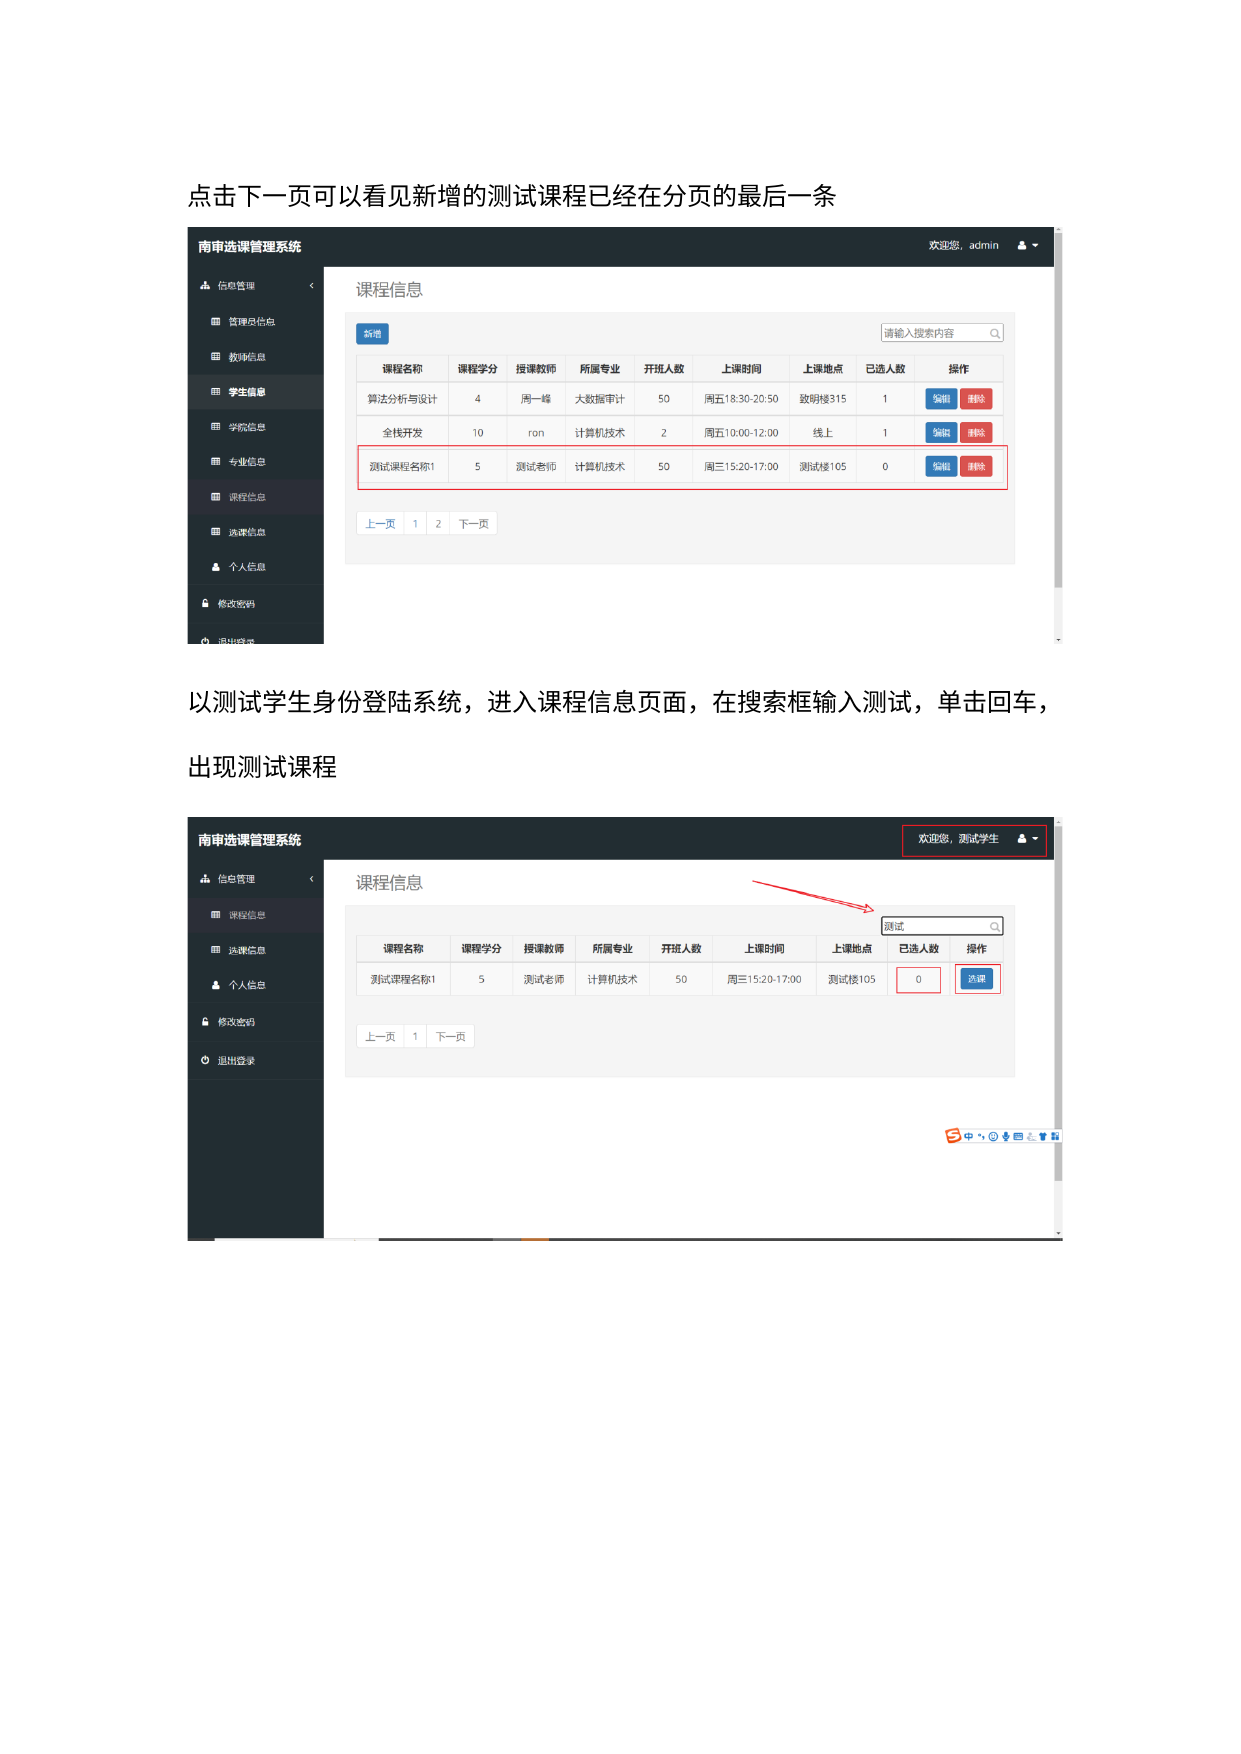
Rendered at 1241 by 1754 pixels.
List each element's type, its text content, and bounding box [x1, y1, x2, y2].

picture [187, 227, 1063, 644]
picture [187, 817, 1063, 1241]
text 以测试学生身份登陆系统，进入课程信息页面，在搜索框输入测试，单击回车，出现测试课程 [187, 668, 1053, 798]
text 点击下一页可以看见新增的测试课程已经在分页的最后一条 [187, 162, 1053, 227]
